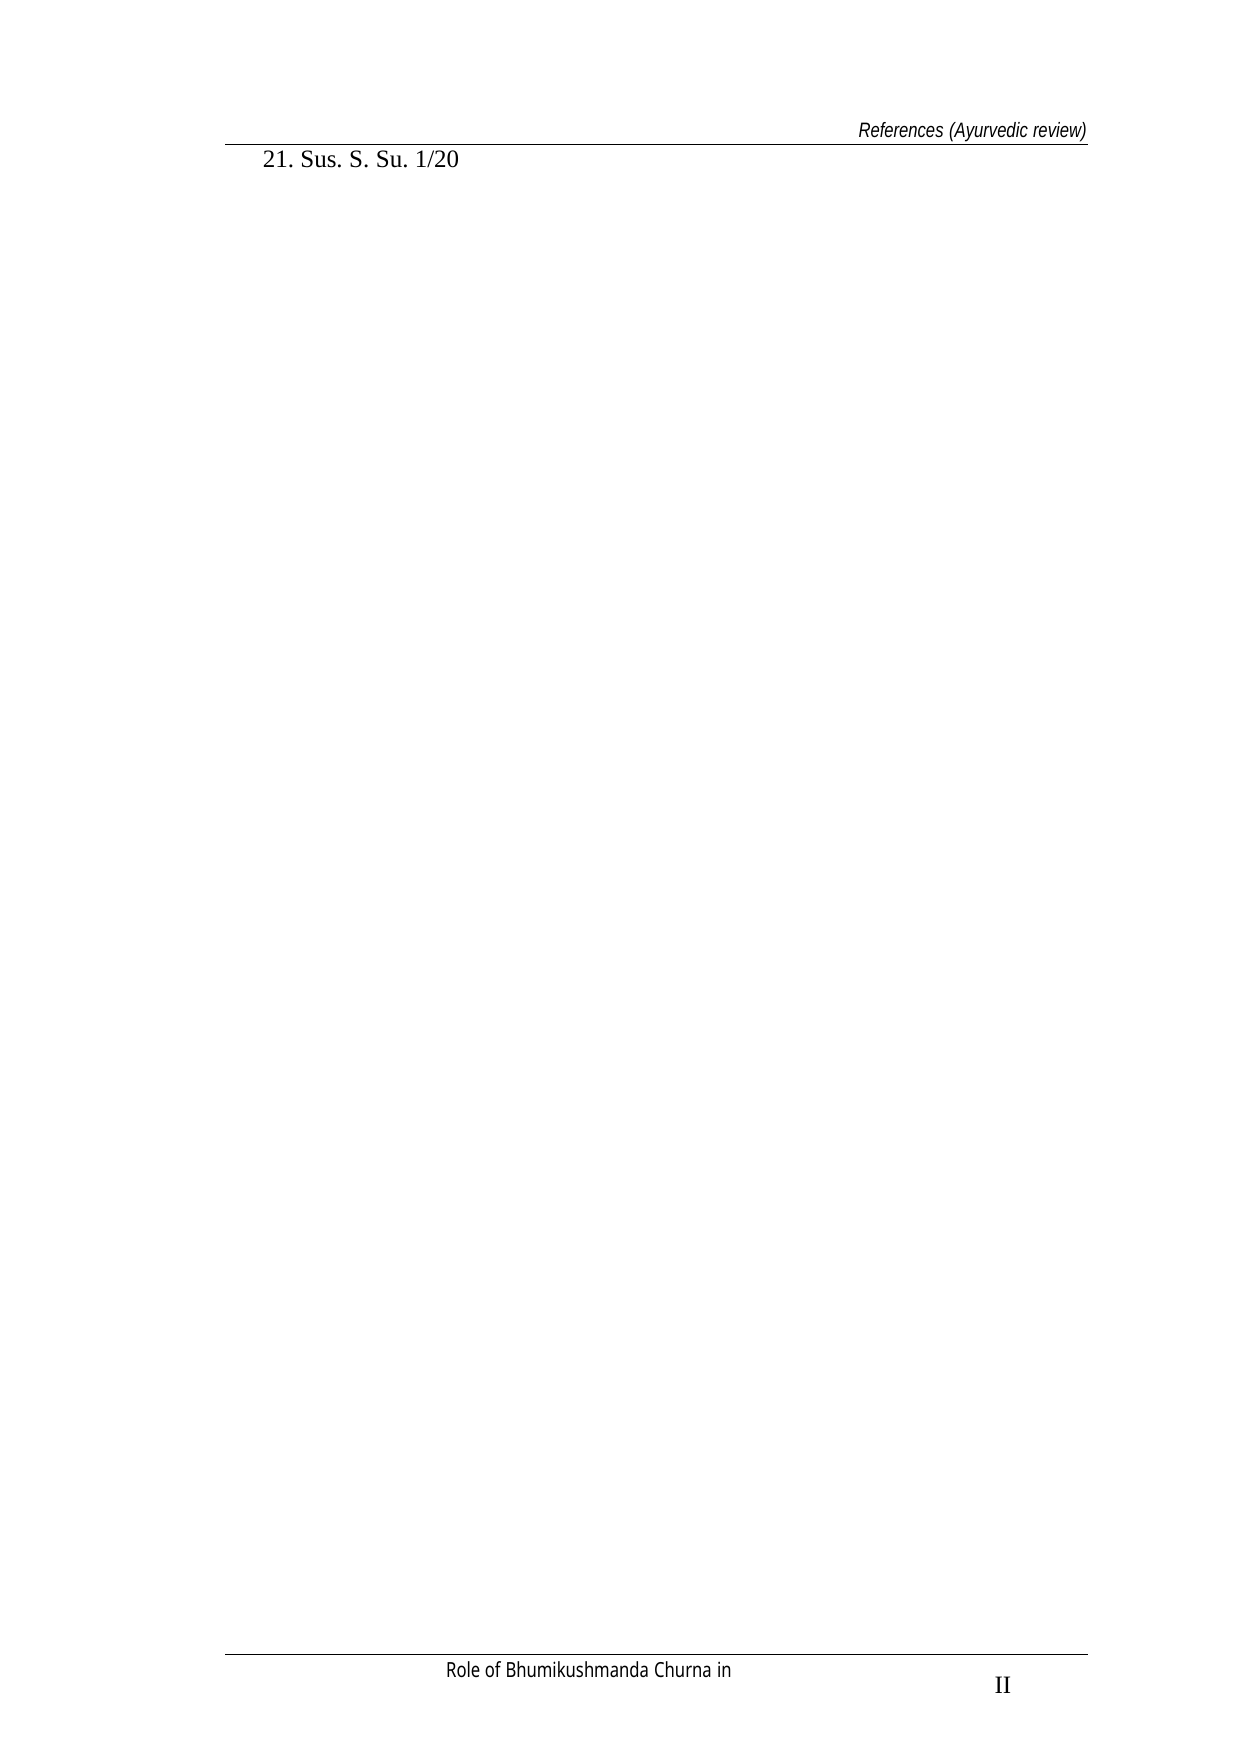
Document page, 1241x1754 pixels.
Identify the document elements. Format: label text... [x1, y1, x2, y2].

text 21. Sus. S. Su. 1/20 [263, 144, 1188, 172]
